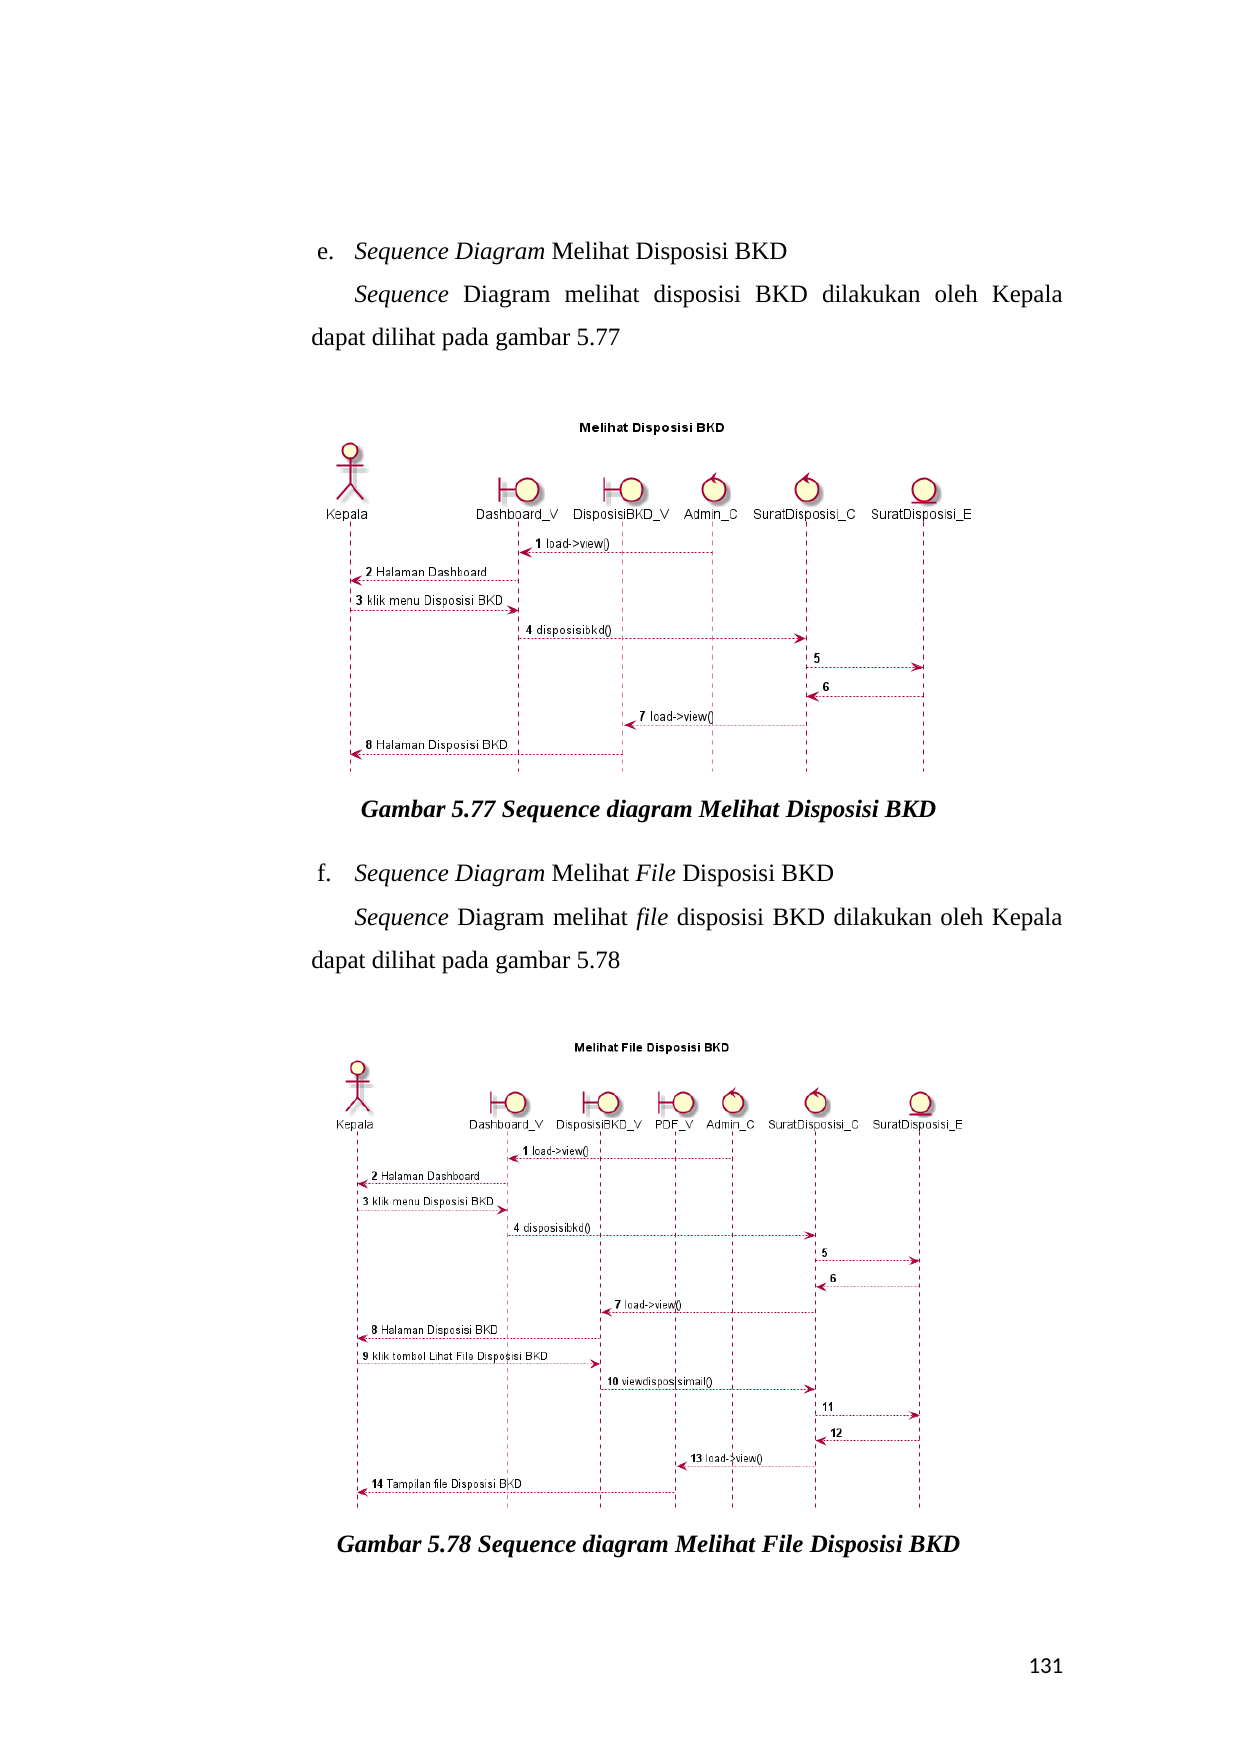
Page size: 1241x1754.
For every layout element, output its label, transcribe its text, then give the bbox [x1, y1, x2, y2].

picture [329, 1031, 971, 1516]
picture [318, 408, 981, 781]
list Sequence Diagram Melihat Disposisi BKD [317, 236, 1063, 265]
text Gambar 5.77 Sequence diagram Melihat Disposisi BKD [236, 794, 1063, 823]
text Gambar 5.78 Sequence diagram Melihat File Disposisi BKD [236, 1529, 1063, 1558]
list Sequence Diagram melihat disposisi BKD dilakukan oleh Kepala dapat dilihat pada gambar 5.77 [311, 279, 1063, 351]
list Sequence Diagram Melihat File Disposisi BKD [317, 858, 1063, 887]
list Sequence Diagram melihat file disposisi BKD dilakukan oleh Kepala dapat dilihat pada gambar 5.78 [311, 902, 1063, 973]
